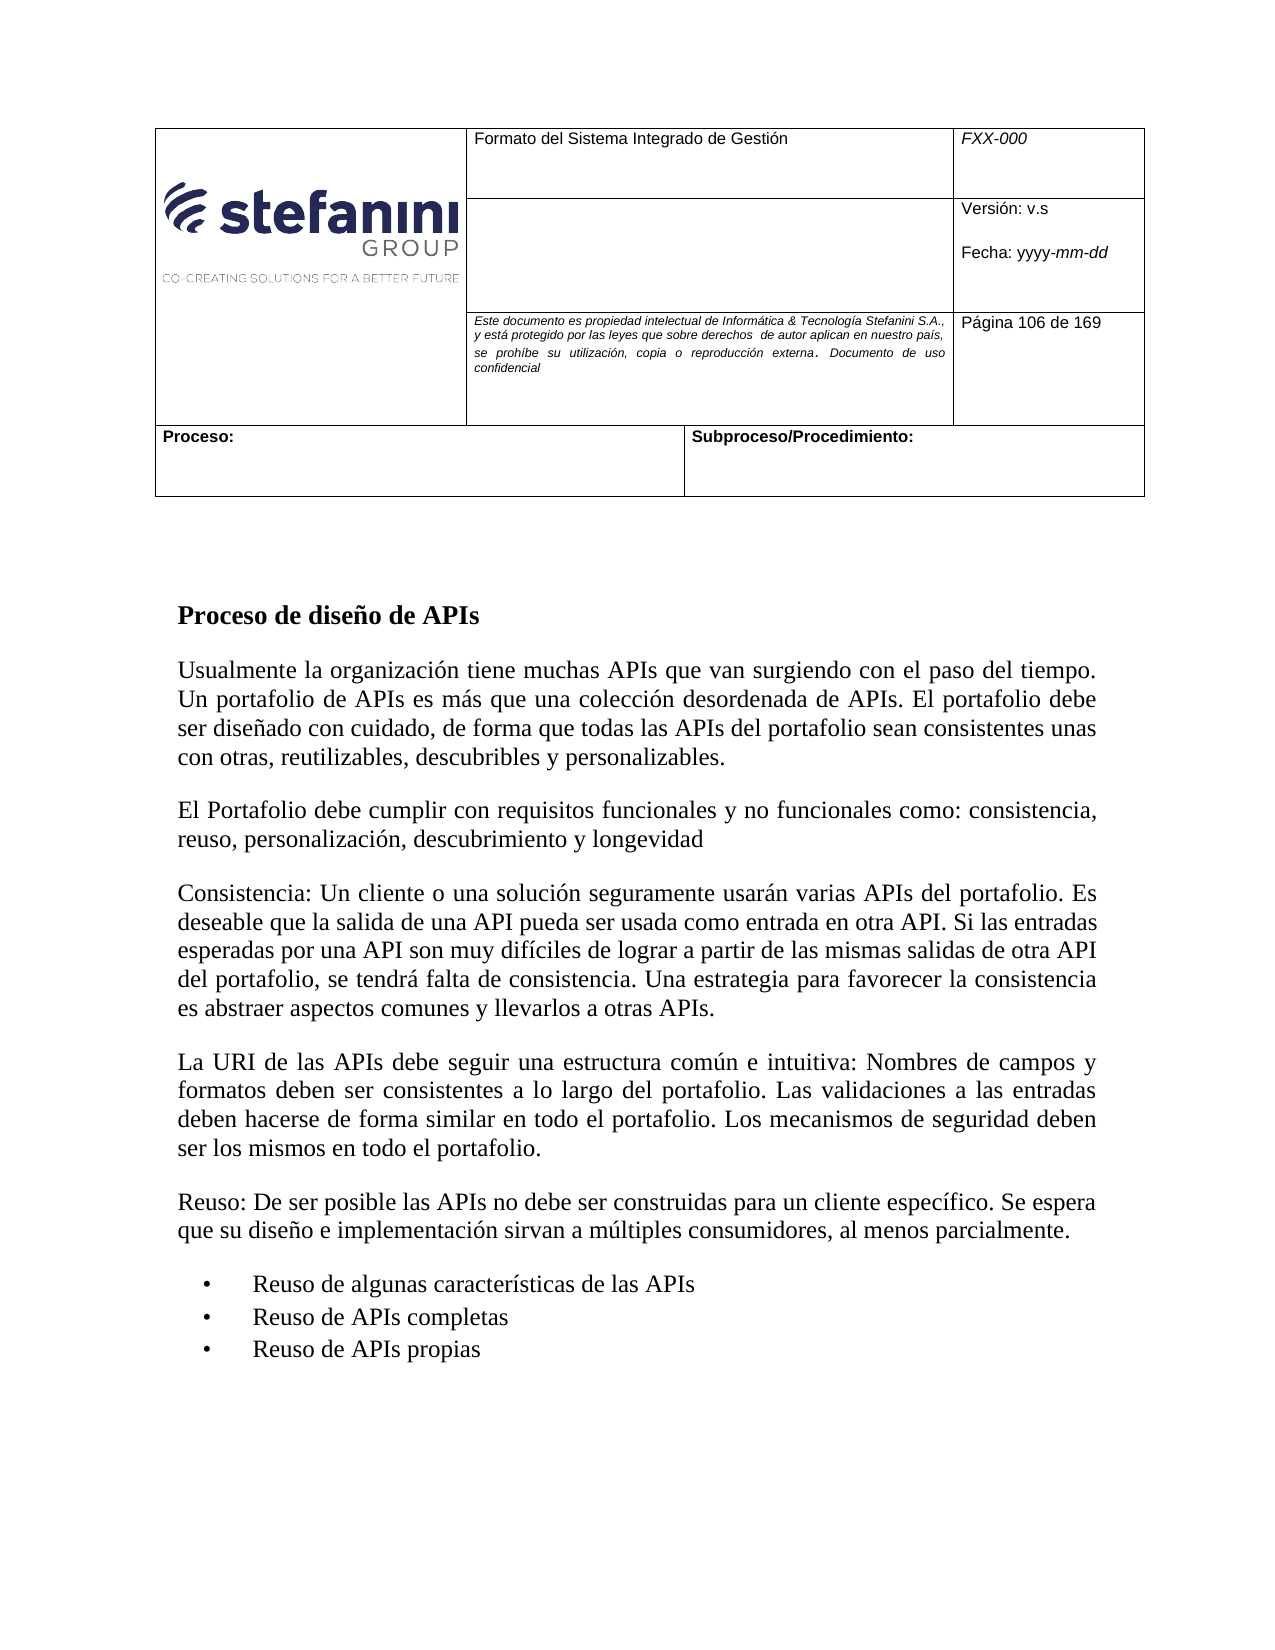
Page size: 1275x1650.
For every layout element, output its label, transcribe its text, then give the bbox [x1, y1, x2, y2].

text Reuso: De ser posible las APIs no debe ser construidas para un cliente específico. Se espera que su diseño e implementación sirvan a múltiples consumidores, al menos parcialmente. [177, 1187, 1098, 1244]
text El Portafolio debe cumplir con requisitos funcionales y no funcionales como: consistencia, reuso, personalización, descubrimiento y longevidad [177, 796, 1098, 853]
picture [162, 182, 460, 286]
text La URI de las APIs debe seguir una estructura común e intuitiva: Nombres de campos y formatos deben ser consistentes a lo largo del portafolio. Las validaciones a las entradas deben hacerse de forma similar en todo el portafolio. Los mecanismos de seguridad deben ser los mismos en todo el portafolio. [177, 1047, 1098, 1162]
text Consistencia: Un cliente o una solución seguramente usarán varias APIs del portafolio. Es deseable que la salida de una API pueda ser usada como entrada en otra API. Si las entradas esperadas por una API son muy difíciles de lograr a partir de las mismas salidas de otra API del portafolio, se tendrá falta de consistencia. Una estrategia para favorecer la consistencia es abstraer aspectos comunes y llevarlos a otras APIs. [177, 878, 1098, 1022]
list Reuso de algunas características de las APIs [202, 1269, 1098, 1298]
list Reuso de APIs propias [202, 1334, 1098, 1363]
text Usualmente la organización tiene muchas APIs que van surgiendo con el paso del tiempo. Un portafolio de APIs es más que una colección desordenada de APIs. El portafolio debe ser diseñado con cuidado, de forma que todas las APIs del portafolio sean consistentes unas con otras, reutilizables, descubribles y personalizables. [177, 656, 1098, 771]
subtitle Proceso de diseño de APIs [177, 599, 1098, 631]
list Reuso de APIs completas [202, 1302, 1098, 1331]
